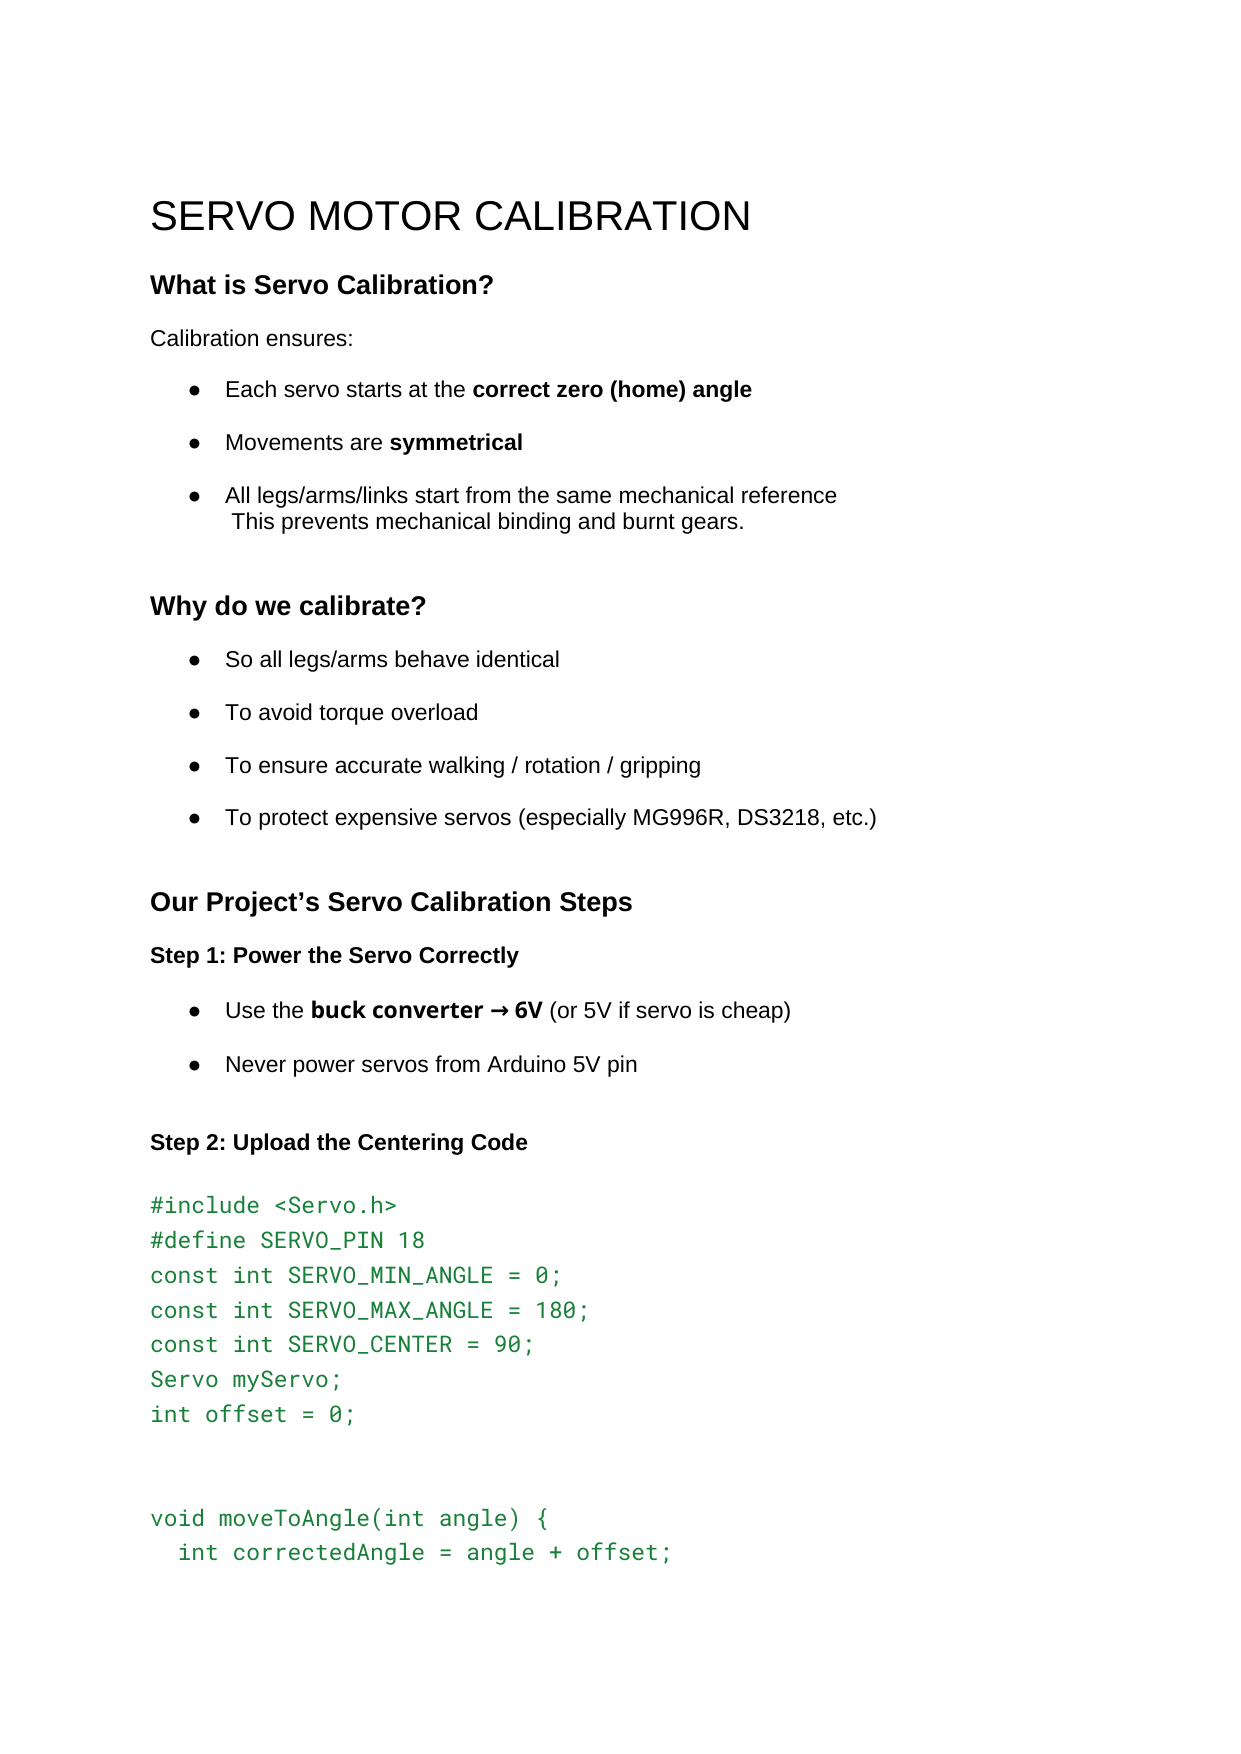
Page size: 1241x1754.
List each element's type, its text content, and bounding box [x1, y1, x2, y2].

text const int SERVO_CENTER = 90; [150, 1329, 1090, 1359]
list All legs/arms/links start from the same mechanical reference This prevents mechanical binding and burnt gears. [187, 482, 1090, 561]
text Calibration ensures: [150, 325, 1090, 351]
subtitle SERVO MOTOR CALIBRATION [150, 192, 1090, 239]
list To ensure accurate walking / rotation / gripping [187, 752, 1090, 804]
text Servo myServo; [150, 1363, 1090, 1393]
list So all legs/arms behave identical [187, 646, 1090, 699]
subtitle Why do we calibrate? [150, 590, 1090, 621]
text #define SERVO_PIN 18 [150, 1224, 1090, 1255]
list Movements are symmetrical [187, 429, 1090, 482]
subtitle What is Servo Calibration? [150, 269, 1090, 300]
text int offset = 0; [150, 1398, 1090, 1428]
list Each servo starts at the correct zero (home) angle [187, 376, 1090, 429]
subtitle Step 1: Power the Servo Correctly [150, 942, 1090, 969]
text #include <Servo.h> [150, 1190, 1090, 1220]
text const int SERVO_MIN_ANGLE = 0; [150, 1259, 1090, 1289]
subtitle Our Project’s Servo Calibration Steps [150, 886, 1090, 917]
list To avoid torque overload [187, 699, 1090, 752]
text int correctedAngle = angle + offset; [150, 1537, 1090, 1567]
text void moveToAngle(int angle) { [150, 1502, 1090, 1532]
list Never power servos from Arduino 5V pin [187, 1051, 1090, 1104]
list To protect expensive servos (especially MG996R, DS3218, etc.) [187, 804, 1090, 857]
text const int SERVO_MAX_ANGLE = 180; [150, 1294, 1090, 1324]
list Use the buck converter → 6V (or 5V if servo is cheap) [187, 994, 1090, 1051]
subtitle Step 2: Upload the Centering Code [150, 1129, 1090, 1156]
